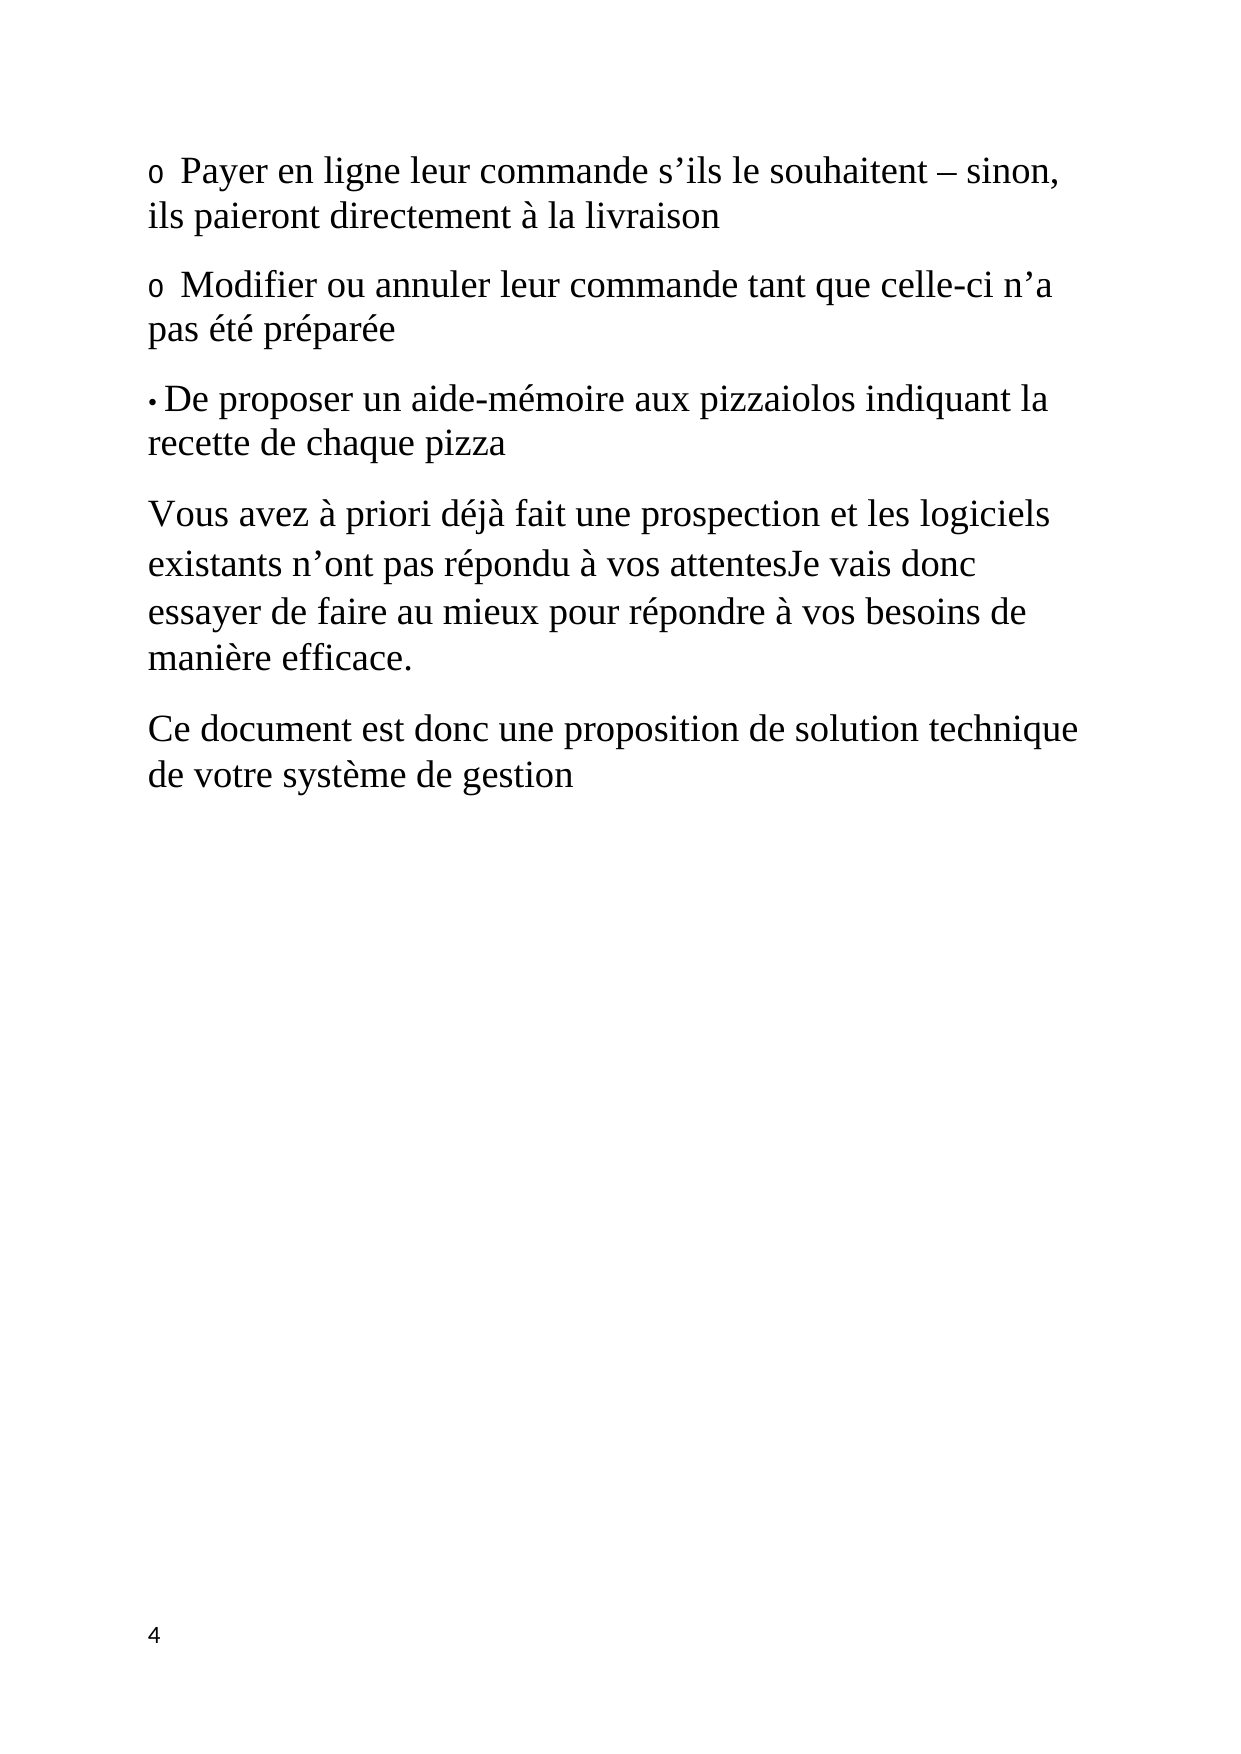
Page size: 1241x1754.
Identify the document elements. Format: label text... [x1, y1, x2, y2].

text • De proposer un aide-mémoire aux pizzaiolos indiquant la recette de chaque pizza [148, 375, 1093, 464]
text O Modifier ou annuler leur commande tant que celle-ci n’a pas été préparée [148, 261, 1093, 350]
text Ce document est donc une proposition de solution technique de votre système de gestion [148, 704, 1093, 796]
text Vous avez à priori déjà fait une prospection et les logiciels existants n’ont pas répondu à vos attentes Je vais donc essayer de faire au mieux pour répondre à vos besoins de manière efficace. [148, 489, 1093, 679]
text O Payer en ligne leur commande s’ils le souhaitent – sinon, ils paieront directement à la livraison [148, 148, 1093, 236]
